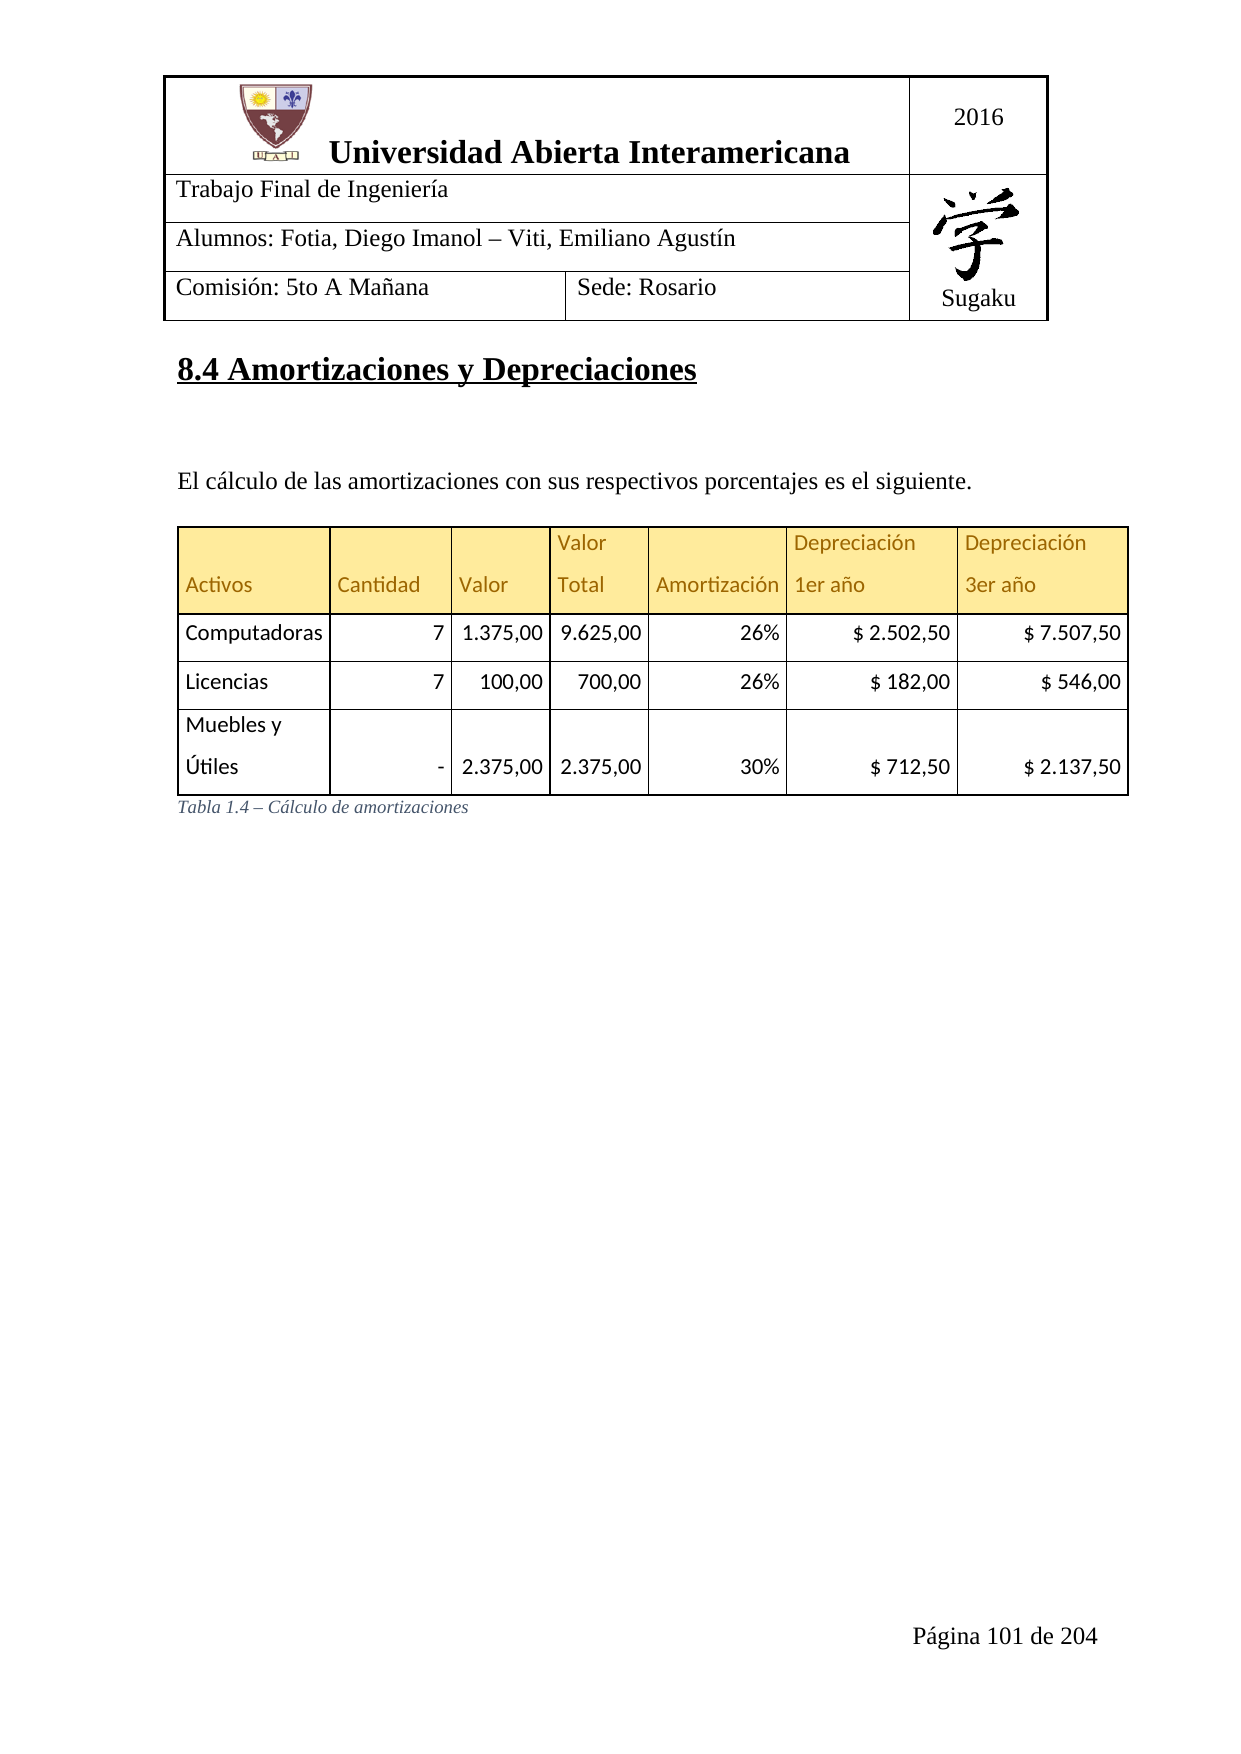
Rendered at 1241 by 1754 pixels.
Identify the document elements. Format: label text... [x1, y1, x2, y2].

table_cell $ 182,00 [787, 662, 957, 709]
table_cell - [331, 710, 451, 794]
table_header Valor Total [551, 528, 648, 613]
table_cell 26% [649, 615, 786, 661]
table_cell $ 2.137,50 [958, 710, 1127, 794]
table_cell 1.375,00 [452, 615, 549, 661]
table_cell $ 546,00 [958, 662, 1127, 709]
table_cell 26% [649, 662, 786, 709]
picture [223, 78, 329, 164]
table_cell Muebles y Útiles [179, 710, 329, 794]
table_header Depreciación 1er año [787, 528, 957, 613]
table_cell $ 712,50 [787, 710, 957, 794]
table_cell Licencias [179, 662, 329, 709]
table_header Cantidad [331, 528, 451, 613]
text Tabla 1.4 – Cálculo de amortizaciones [177, 796, 1063, 818]
table_cell $ 7.507,50 [958, 615, 1127, 661]
table_cell 7 [331, 615, 451, 661]
table_header Activos [179, 528, 329, 613]
table_cell 2.375,00 [452, 710, 549, 794]
table_header Valor [452, 528, 549, 613]
text El cálculo de las amortizaciones con sus respectivos porcentajes es el siguiente. [177, 466, 1063, 495]
table_header Depreciación 3er año [958, 528, 1127, 613]
table_cell 9.625,00 [551, 615, 648, 661]
table_cell 30% [649, 710, 786, 794]
table_header Amortización [649, 528, 786, 613]
table_cell 100,00 [452, 662, 549, 709]
subtitle 8.4 Amortizaciones y Depreciaciones [177, 349, 1063, 387]
table_cell 2.375,00 [551, 710, 648, 794]
table_cell $ 2.502,50 [787, 615, 957, 661]
table_cell 700,00 [551, 662, 648, 709]
table_cell Computadoras [179, 615, 329, 661]
table_cell 7 [331, 662, 451, 709]
picture [927, 181, 1030, 284]
